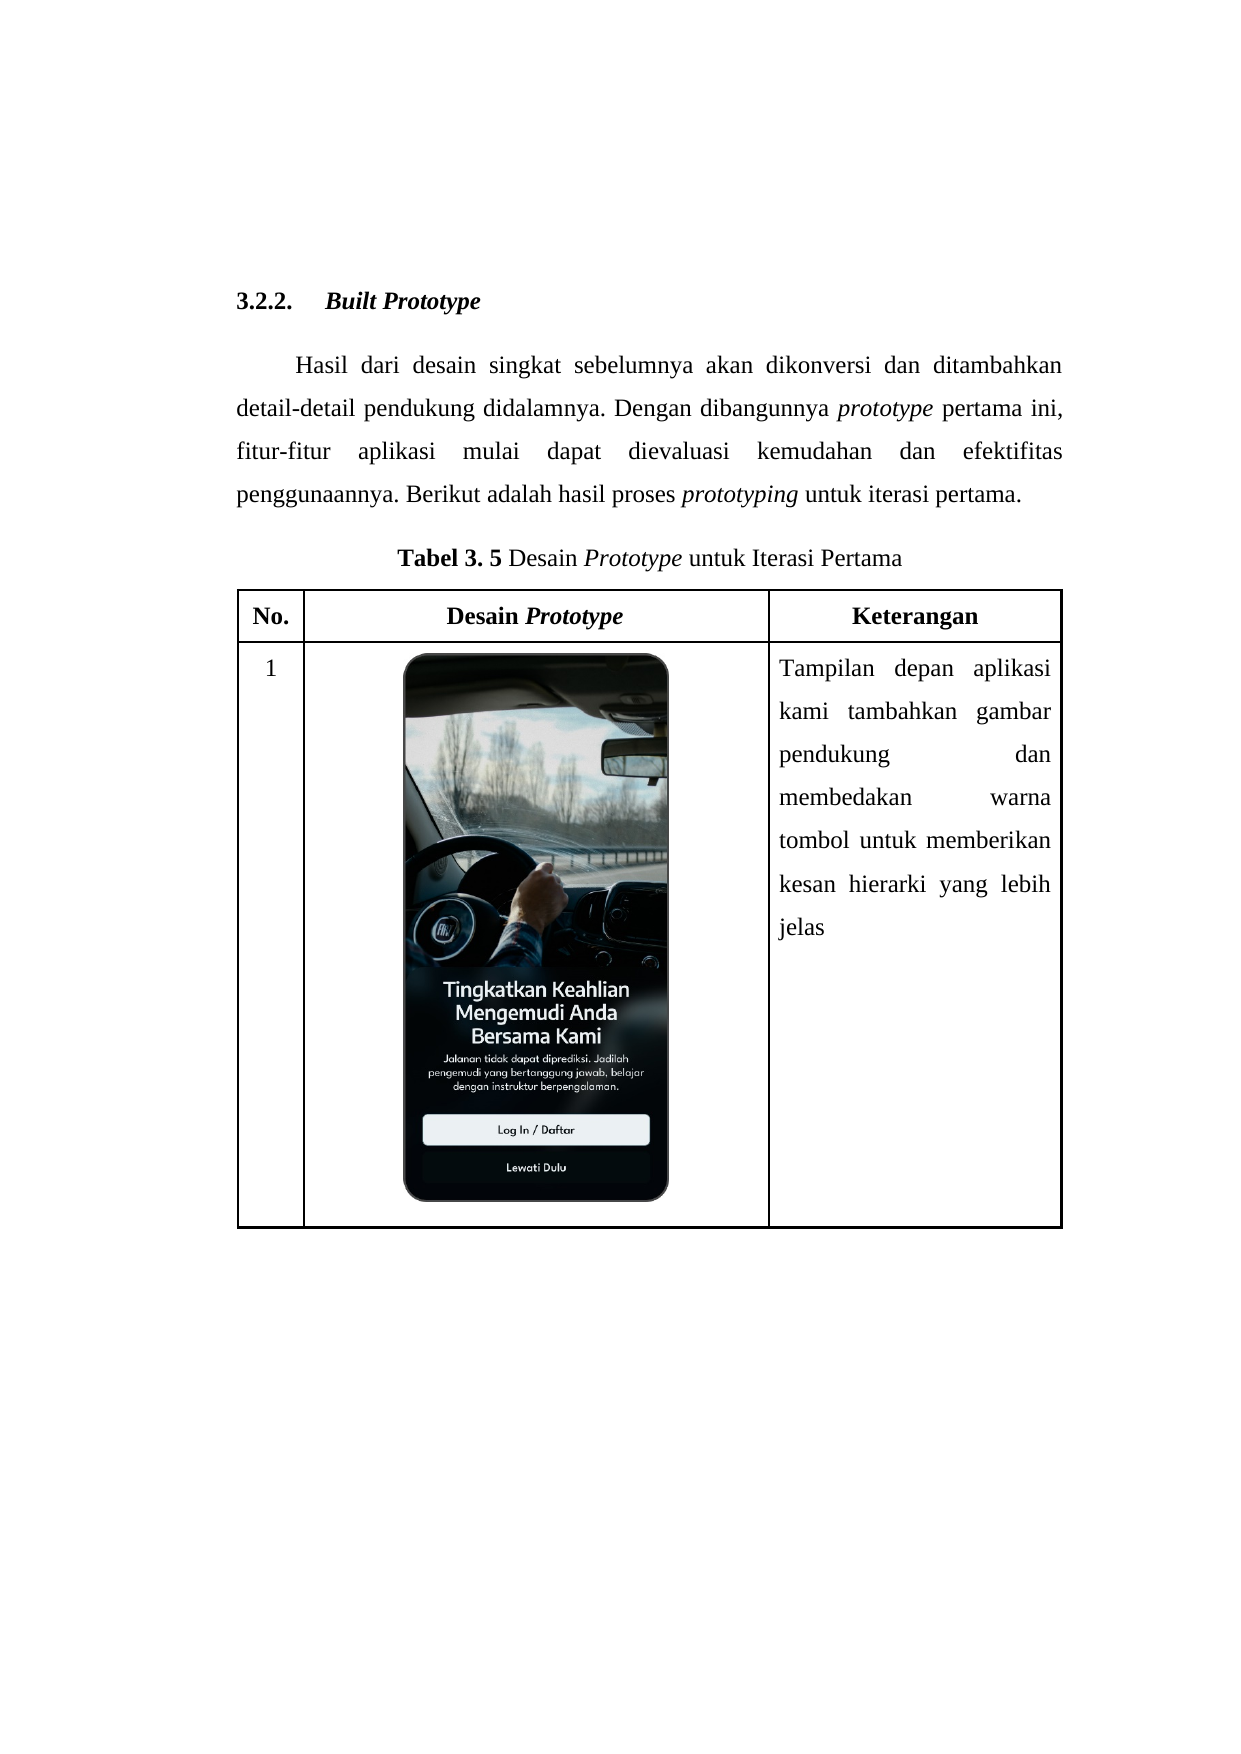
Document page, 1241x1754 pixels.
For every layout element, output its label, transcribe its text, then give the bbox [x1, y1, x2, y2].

table_cell Tampilan depan aplikasi kami tambahkan gambar pendukung dan membedakan warna tombol untuk memberikan kesan hierarki yang lebih jelas [770, 643, 1060, 1226]
text Hasil dari desain singkat sebelumnya akan dikonversi dan ditambahkan detail-detail pendukung didalamnya. Dengan dibangunnya prototype pertama ini, fitur-fitur aplikasi mulai dapat dievaluasi kemudahan dan efektifitas penggunaannya. Berikut adalah hasil proses prototyping untuk iterasi pertama. [236, 350, 1063, 508]
table_header Desain Prototype [305, 591, 768, 641]
table_cell 1 [239, 643, 303, 1226]
table_header Keterangan [770, 591, 1060, 641]
table_header No. [239, 591, 303, 641]
subtitle Built Prototype [236, 286, 1063, 315]
picture [403, 653, 669, 1202]
table_cell [305, 643, 768, 1226]
